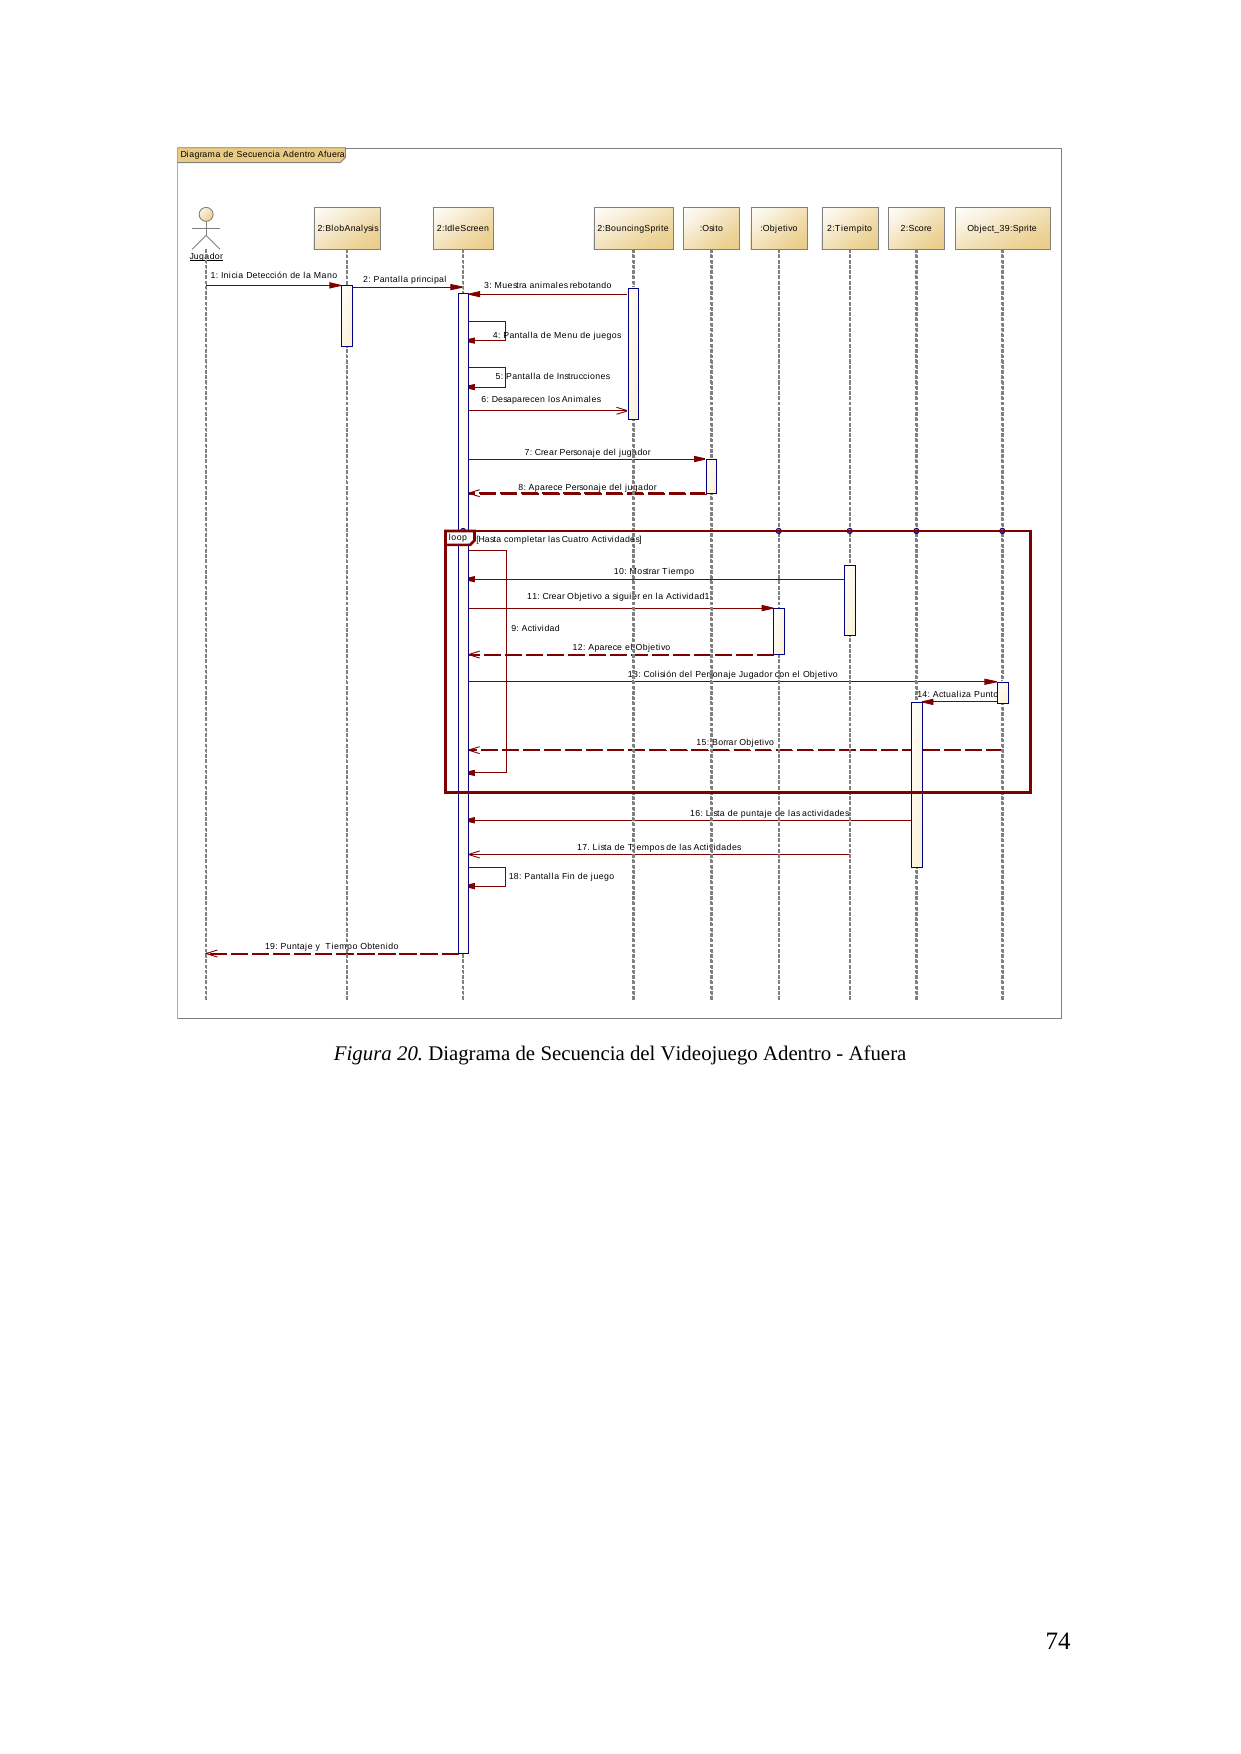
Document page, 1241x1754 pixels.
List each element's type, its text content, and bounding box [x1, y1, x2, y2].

text Figura 20. Diagrama de Secuencia del Videojuego Adentro - Afuera [177, 1041, 1063, 1065]
